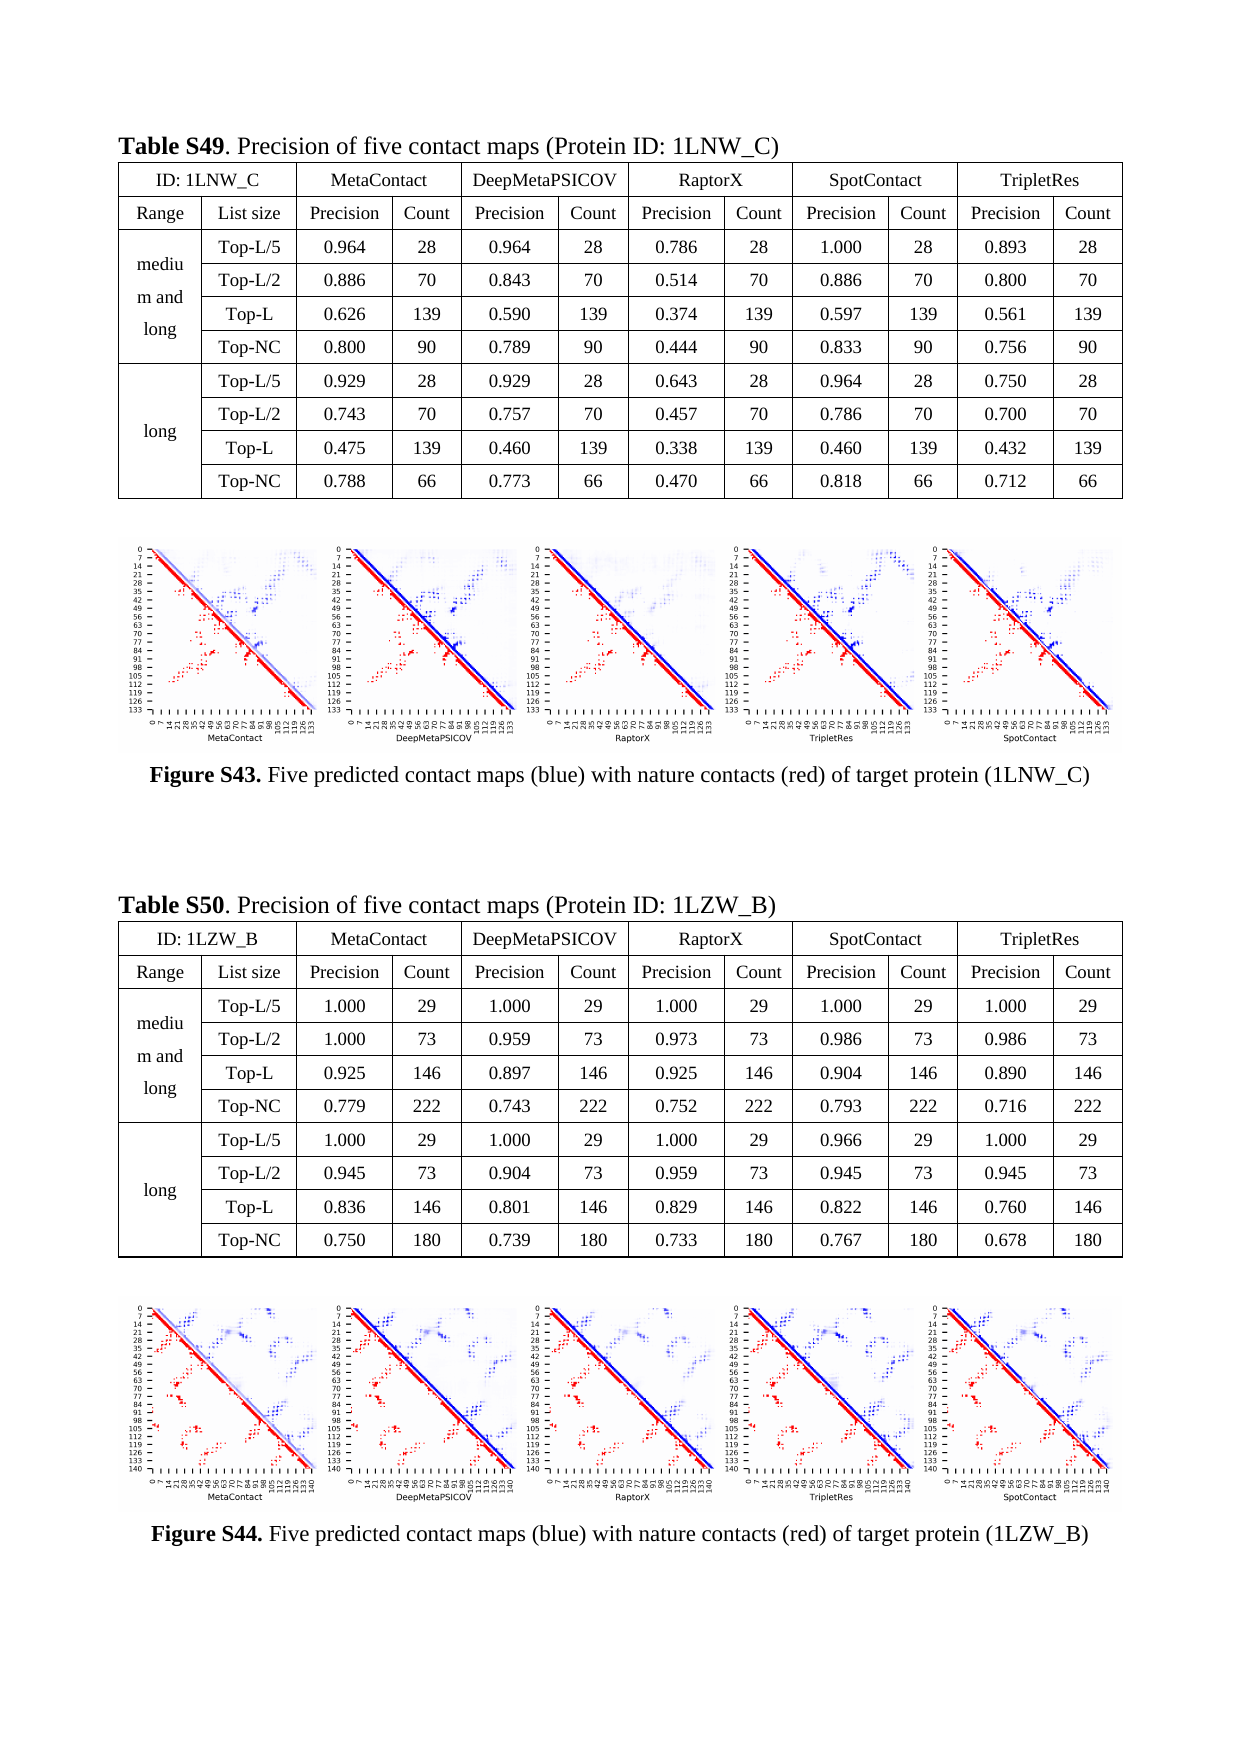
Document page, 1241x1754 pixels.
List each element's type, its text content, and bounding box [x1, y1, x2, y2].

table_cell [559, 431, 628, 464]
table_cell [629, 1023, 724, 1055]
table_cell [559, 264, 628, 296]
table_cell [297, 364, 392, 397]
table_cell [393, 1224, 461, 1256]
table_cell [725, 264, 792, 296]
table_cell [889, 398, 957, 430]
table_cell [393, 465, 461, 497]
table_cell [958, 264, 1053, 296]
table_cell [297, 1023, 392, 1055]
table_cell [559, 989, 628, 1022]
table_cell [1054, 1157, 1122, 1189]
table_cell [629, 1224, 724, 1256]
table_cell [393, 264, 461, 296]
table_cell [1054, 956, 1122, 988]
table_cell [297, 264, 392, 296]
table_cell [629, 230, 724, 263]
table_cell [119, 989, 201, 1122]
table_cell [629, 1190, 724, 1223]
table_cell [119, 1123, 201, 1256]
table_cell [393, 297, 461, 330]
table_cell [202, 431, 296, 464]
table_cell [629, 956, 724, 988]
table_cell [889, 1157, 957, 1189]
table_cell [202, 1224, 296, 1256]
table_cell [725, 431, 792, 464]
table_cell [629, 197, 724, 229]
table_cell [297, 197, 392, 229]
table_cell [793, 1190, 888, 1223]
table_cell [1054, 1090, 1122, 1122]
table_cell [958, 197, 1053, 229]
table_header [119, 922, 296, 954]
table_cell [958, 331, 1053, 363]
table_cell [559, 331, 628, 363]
picture [118, 537, 1123, 753]
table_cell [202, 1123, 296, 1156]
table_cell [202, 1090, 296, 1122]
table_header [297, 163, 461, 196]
text Figure S43. Five predicted contact maps (blue) with nature contacts (red) of target protein (1LNW_C) [118, 758, 1122, 791]
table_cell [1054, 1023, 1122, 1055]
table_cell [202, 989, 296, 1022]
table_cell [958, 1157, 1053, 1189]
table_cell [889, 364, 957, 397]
text Figure S44. Five predicted contact maps (blue) with nature contacts (red) of target protein (1LZW_B) [118, 1517, 1122, 1550]
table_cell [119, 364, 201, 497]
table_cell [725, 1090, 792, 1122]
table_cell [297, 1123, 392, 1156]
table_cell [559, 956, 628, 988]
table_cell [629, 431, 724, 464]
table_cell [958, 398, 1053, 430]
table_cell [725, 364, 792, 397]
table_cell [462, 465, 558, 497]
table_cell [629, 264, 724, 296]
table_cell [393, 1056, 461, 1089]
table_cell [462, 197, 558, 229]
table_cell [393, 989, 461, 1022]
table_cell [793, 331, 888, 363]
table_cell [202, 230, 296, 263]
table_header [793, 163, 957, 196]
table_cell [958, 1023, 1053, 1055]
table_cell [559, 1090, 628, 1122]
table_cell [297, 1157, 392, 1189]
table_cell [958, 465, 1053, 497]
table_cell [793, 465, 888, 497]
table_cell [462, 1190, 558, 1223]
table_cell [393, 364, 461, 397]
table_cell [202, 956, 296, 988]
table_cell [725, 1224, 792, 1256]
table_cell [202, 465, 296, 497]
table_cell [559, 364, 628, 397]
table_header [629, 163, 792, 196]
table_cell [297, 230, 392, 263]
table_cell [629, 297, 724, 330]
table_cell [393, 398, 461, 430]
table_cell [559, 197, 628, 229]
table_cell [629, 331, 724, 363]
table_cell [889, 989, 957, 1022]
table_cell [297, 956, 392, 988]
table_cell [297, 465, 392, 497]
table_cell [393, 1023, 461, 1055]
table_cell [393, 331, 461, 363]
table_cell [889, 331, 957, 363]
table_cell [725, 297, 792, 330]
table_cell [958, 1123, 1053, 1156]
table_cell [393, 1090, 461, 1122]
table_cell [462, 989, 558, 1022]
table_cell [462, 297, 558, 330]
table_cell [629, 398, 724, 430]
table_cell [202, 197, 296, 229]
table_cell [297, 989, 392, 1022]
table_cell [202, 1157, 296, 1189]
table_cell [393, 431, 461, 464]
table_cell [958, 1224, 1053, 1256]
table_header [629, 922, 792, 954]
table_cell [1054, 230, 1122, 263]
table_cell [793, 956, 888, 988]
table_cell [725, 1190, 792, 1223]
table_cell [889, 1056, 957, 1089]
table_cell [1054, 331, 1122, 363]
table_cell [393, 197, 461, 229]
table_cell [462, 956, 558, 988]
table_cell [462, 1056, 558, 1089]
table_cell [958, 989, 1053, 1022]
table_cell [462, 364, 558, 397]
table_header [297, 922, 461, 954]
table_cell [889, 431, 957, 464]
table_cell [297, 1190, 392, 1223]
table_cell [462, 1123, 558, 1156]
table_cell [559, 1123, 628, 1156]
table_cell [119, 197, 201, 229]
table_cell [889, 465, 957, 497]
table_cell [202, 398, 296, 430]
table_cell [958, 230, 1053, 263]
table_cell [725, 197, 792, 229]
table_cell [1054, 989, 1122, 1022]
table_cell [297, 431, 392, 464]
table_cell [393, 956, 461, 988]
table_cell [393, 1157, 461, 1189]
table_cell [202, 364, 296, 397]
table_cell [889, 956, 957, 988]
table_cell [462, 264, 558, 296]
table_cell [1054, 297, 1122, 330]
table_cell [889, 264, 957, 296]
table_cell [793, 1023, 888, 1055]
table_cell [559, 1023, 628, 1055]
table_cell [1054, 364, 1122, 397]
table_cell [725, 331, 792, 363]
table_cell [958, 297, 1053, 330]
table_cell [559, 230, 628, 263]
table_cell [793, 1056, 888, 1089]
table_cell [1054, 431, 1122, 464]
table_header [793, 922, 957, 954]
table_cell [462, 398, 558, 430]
text Table S50. Precision of five contact maps (Protein ID: 1LZW_B) [118, 888, 1122, 921]
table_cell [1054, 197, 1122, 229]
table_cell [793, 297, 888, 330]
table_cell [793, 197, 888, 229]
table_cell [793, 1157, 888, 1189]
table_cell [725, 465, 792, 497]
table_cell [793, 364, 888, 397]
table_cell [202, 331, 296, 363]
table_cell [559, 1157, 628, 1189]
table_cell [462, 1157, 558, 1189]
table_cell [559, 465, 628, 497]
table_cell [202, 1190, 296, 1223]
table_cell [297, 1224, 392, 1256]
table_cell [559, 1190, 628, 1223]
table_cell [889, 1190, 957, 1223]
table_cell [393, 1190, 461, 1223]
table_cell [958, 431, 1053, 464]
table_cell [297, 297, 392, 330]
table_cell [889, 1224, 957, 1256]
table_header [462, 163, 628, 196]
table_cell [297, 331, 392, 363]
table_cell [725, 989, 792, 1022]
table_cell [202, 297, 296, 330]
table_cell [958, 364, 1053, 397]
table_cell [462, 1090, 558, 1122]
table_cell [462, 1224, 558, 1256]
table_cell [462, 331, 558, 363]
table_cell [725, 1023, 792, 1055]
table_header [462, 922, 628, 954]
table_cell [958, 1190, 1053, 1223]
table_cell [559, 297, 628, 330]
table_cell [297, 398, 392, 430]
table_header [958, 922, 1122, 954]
text Table S49. Precision of five contact maps (Protein ID: 1LNW_C) [118, 129, 1122, 162]
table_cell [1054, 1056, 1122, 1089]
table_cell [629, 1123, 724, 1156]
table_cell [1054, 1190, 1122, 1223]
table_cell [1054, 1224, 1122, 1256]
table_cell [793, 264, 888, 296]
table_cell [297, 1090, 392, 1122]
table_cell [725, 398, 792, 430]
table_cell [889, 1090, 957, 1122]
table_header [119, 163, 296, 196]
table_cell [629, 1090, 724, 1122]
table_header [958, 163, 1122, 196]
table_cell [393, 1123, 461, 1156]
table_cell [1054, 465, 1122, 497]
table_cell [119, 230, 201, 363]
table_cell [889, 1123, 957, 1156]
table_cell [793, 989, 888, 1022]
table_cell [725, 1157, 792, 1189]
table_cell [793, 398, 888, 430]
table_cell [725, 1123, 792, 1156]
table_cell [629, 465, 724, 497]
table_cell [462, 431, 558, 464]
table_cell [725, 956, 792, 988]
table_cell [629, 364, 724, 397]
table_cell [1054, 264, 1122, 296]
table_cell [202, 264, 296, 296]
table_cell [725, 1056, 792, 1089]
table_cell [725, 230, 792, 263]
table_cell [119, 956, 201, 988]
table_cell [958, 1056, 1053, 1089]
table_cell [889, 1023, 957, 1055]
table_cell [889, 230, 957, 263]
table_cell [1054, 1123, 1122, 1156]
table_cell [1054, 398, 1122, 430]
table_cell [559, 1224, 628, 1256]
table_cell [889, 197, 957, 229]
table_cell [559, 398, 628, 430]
picture [118, 1296, 1123, 1512]
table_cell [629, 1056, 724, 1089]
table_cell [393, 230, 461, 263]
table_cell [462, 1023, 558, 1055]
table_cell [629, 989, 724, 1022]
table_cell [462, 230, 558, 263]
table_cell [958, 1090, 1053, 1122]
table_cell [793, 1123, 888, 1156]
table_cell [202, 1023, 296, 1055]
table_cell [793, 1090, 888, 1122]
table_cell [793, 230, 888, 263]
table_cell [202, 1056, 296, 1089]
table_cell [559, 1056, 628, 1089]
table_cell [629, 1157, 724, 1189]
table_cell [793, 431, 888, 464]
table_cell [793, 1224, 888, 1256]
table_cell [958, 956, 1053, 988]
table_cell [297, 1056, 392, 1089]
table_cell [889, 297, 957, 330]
